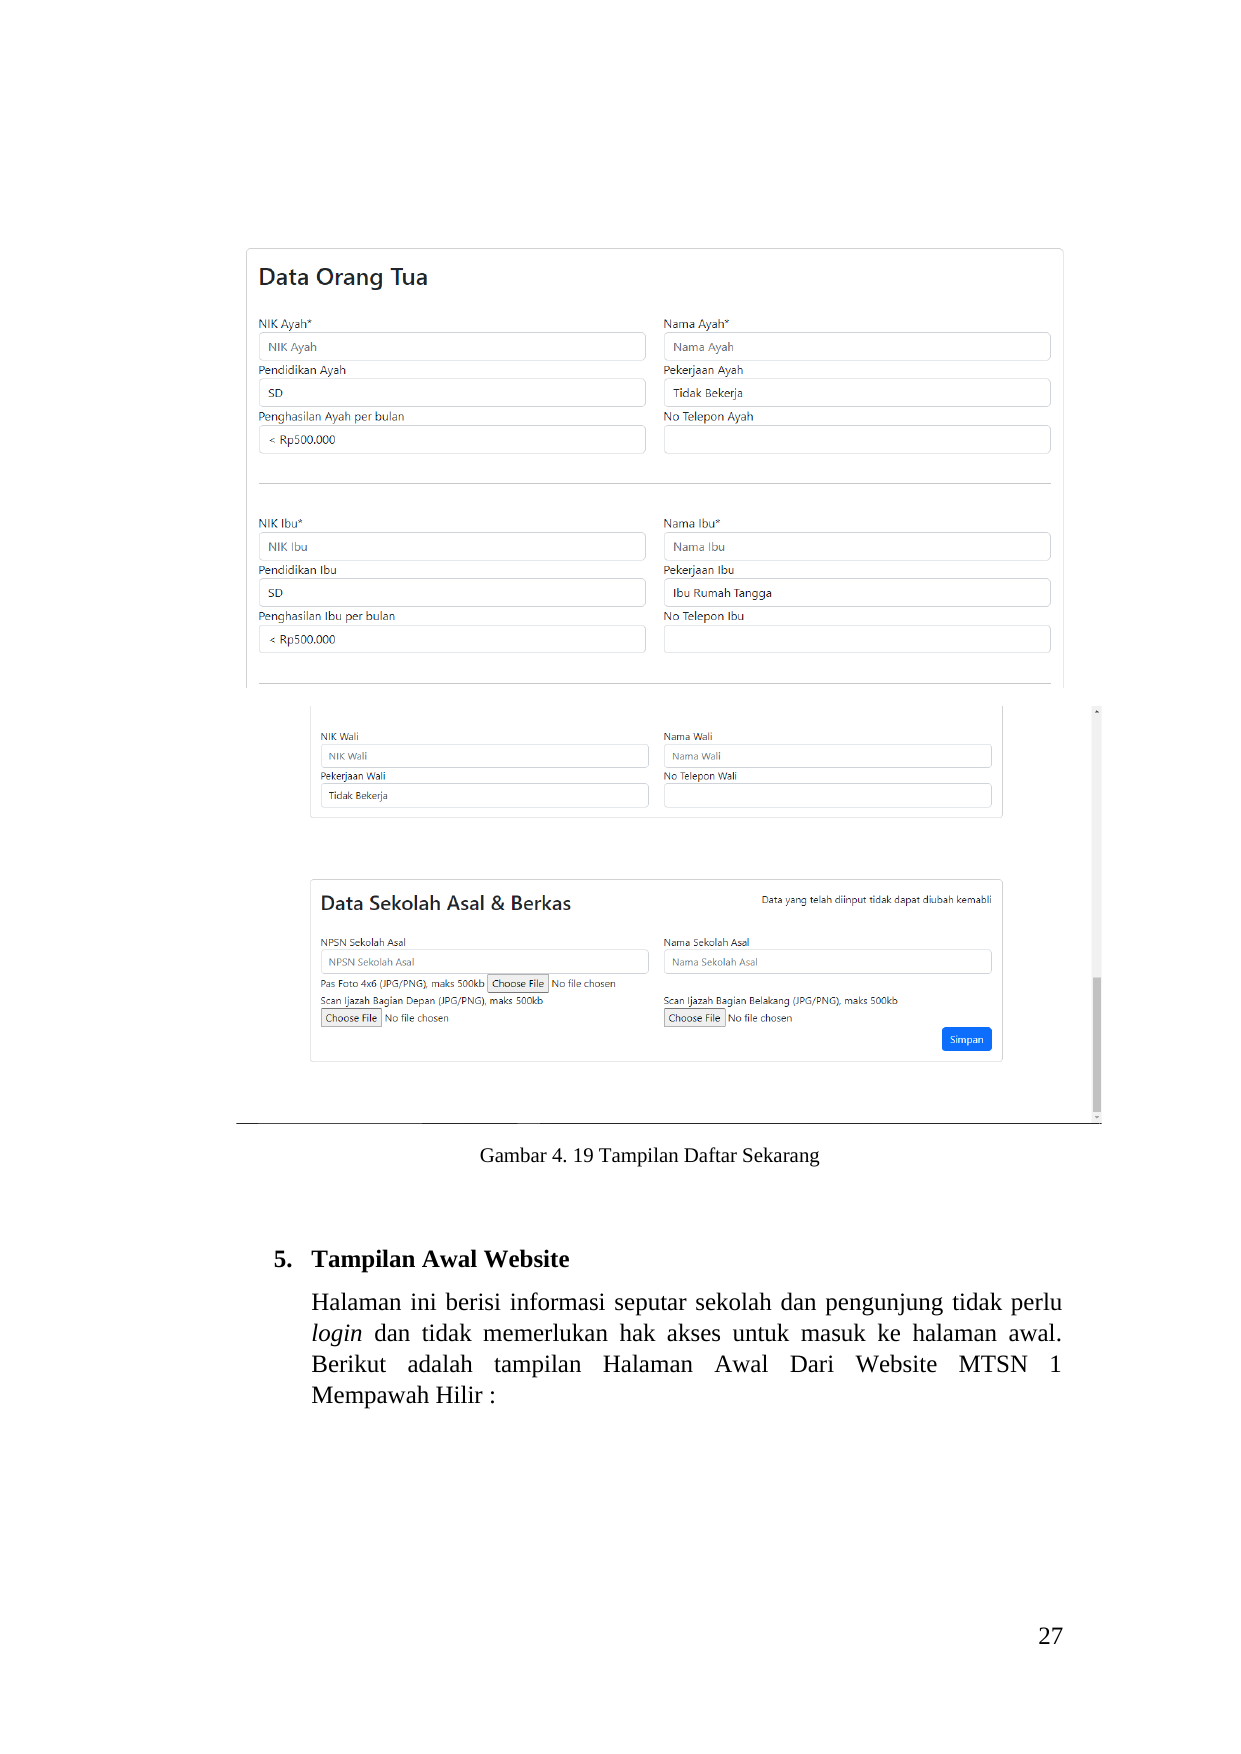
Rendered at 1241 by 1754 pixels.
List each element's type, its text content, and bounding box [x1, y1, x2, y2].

picture [236, 236, 1102, 688]
subtitle Tampilan Awal Website [274, 1244, 1063, 1273]
text Gambar 4. 19 Tampilan Daftar Sekarang [236, 1143, 1063, 1167]
text Halaman ini berisi informasi seputar sekolah dan pengunjung tidak perlu login dan tidak memerlukan hak akses untuk masuk ke halaman awal. Berikut adalah tampilan Halaman Awal Dari Website MTSN 1 Mempawah Hilir : [311, 1287, 1063, 1409]
picture [236, 706, 1102, 1124]
